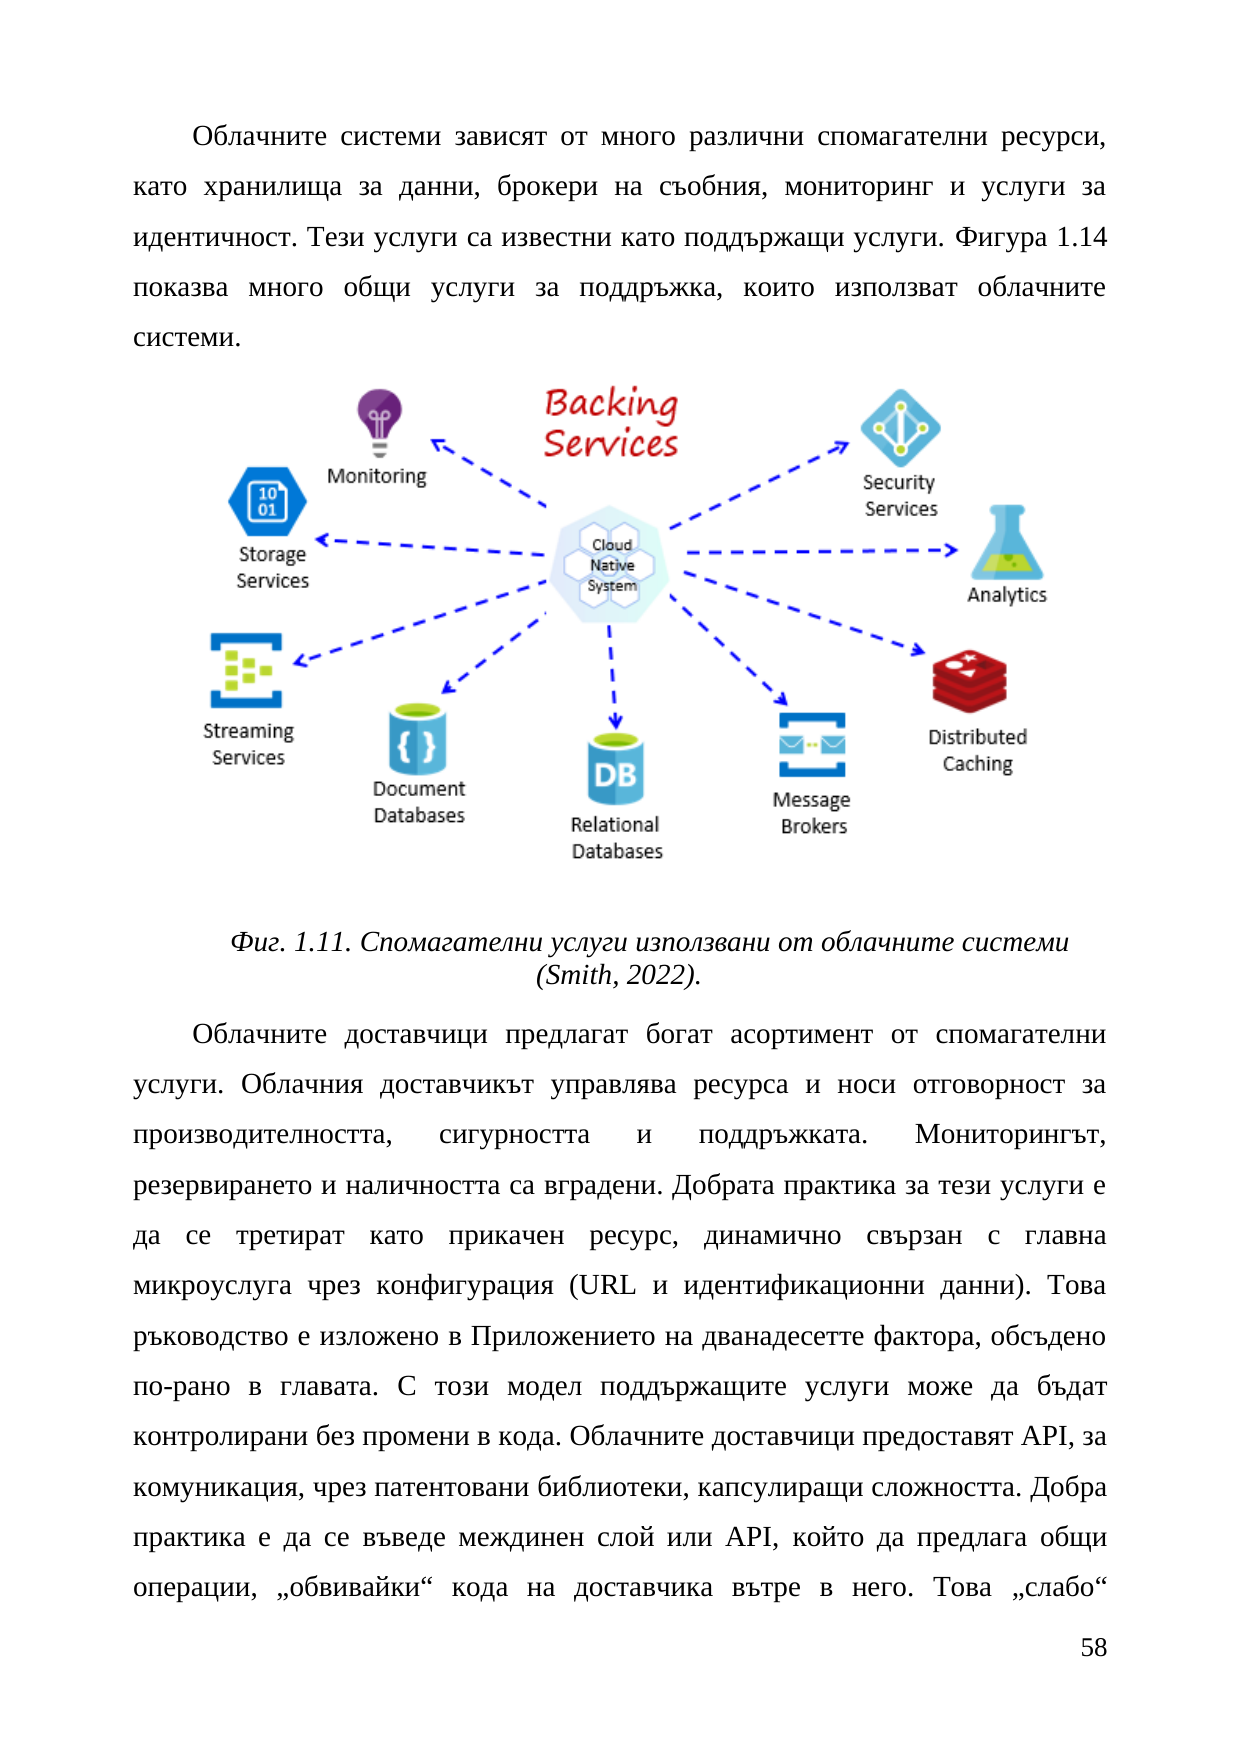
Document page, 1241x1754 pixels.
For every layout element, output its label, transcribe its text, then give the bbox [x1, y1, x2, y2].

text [133, 1016, 1107, 1603]
title Фиг. 1.11. Спомагателни услуги използвани от облачните системи (Smith, 2022). [133, 924, 1107, 991]
picture [192, 369, 1071, 882]
text Облачните системи зависят от много различни спомагателни ресурси, като хранилища за данни, брокери на съобния, мониторинг и услуги за идентичност. Тези услуги са известни като поддържащи услуги. Фигура 1.14 показва много общи услуги за поддръжка, които използват облачните системи. [133, 118, 1107, 353]
